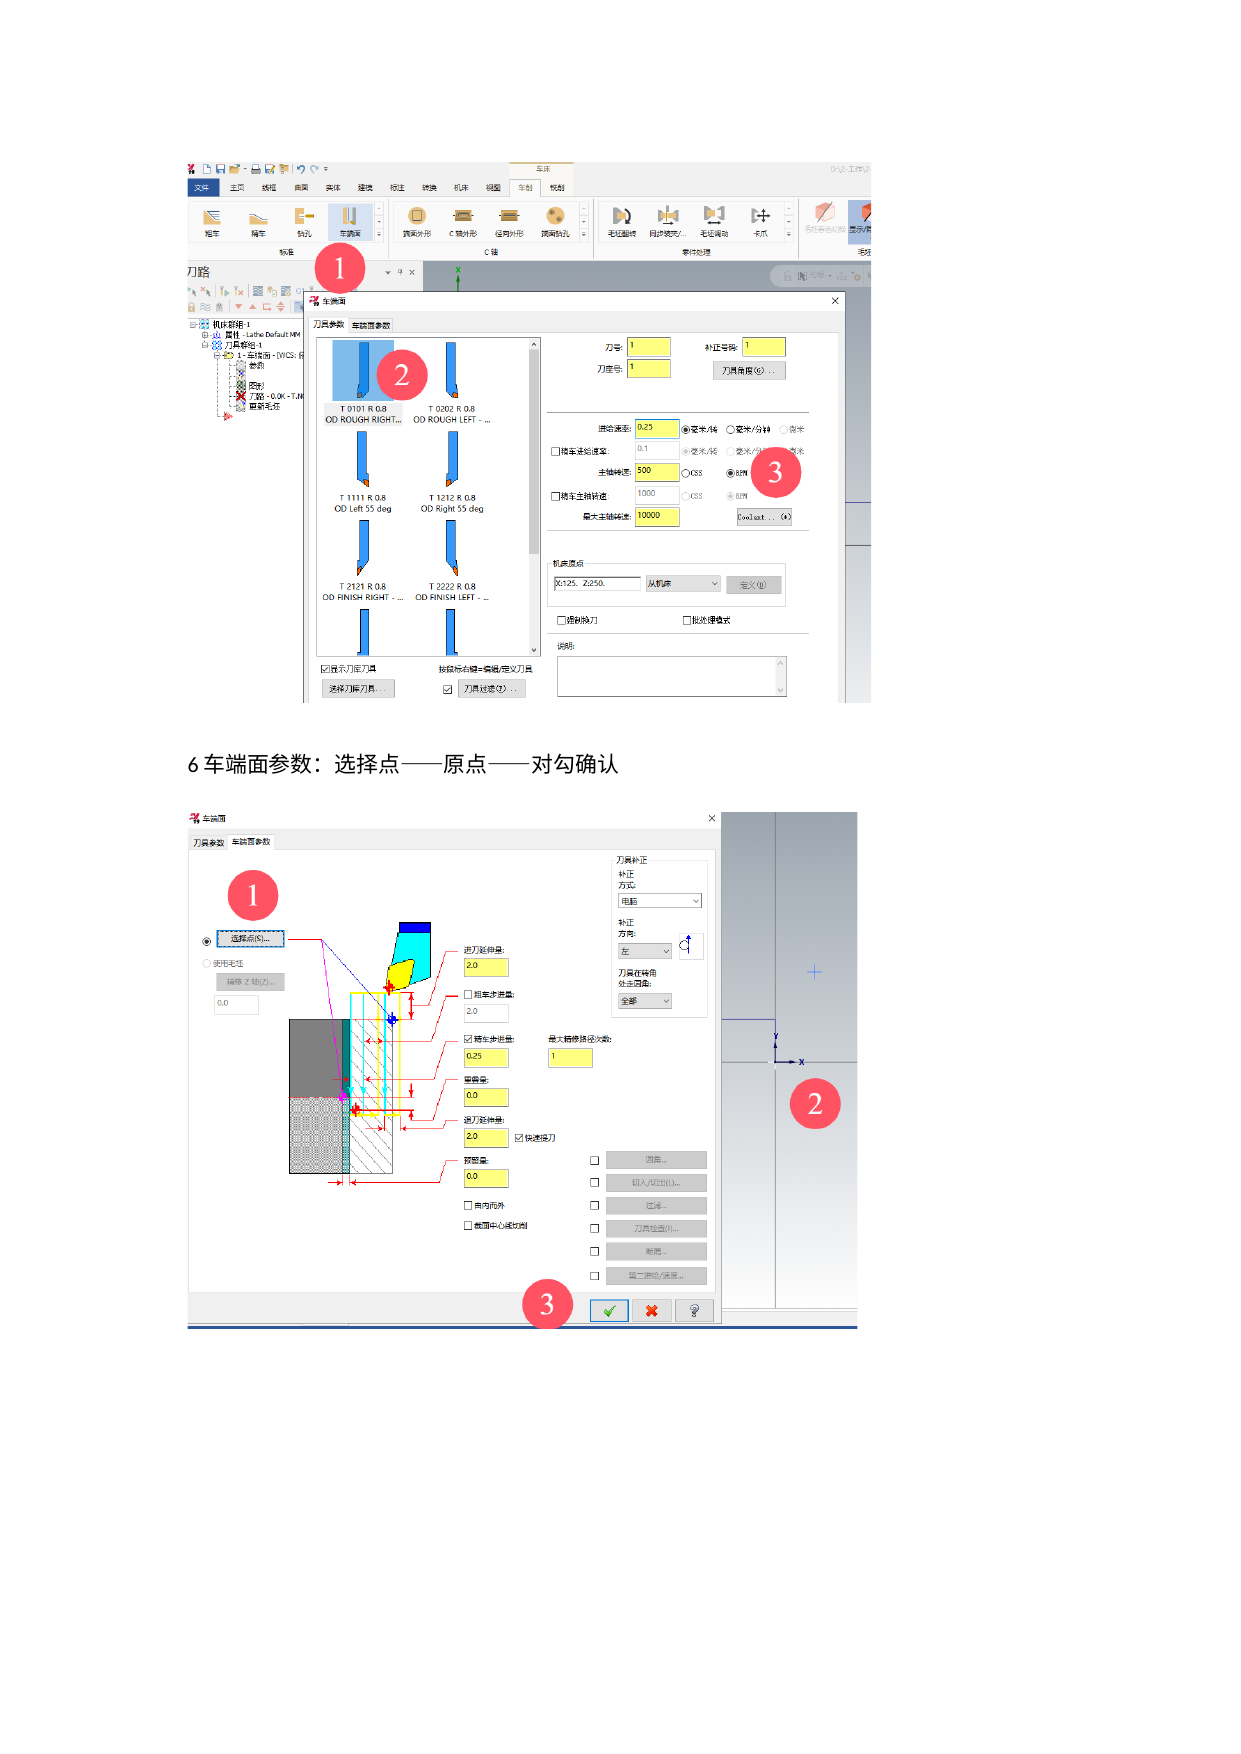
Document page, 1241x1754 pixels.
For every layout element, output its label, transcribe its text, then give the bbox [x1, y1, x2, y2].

picture [187, 812, 858, 1329]
picture [187, 162, 872, 703]
list 6车端面参数：选择点——原点——对勾确认 [187, 747, 1053, 779]
